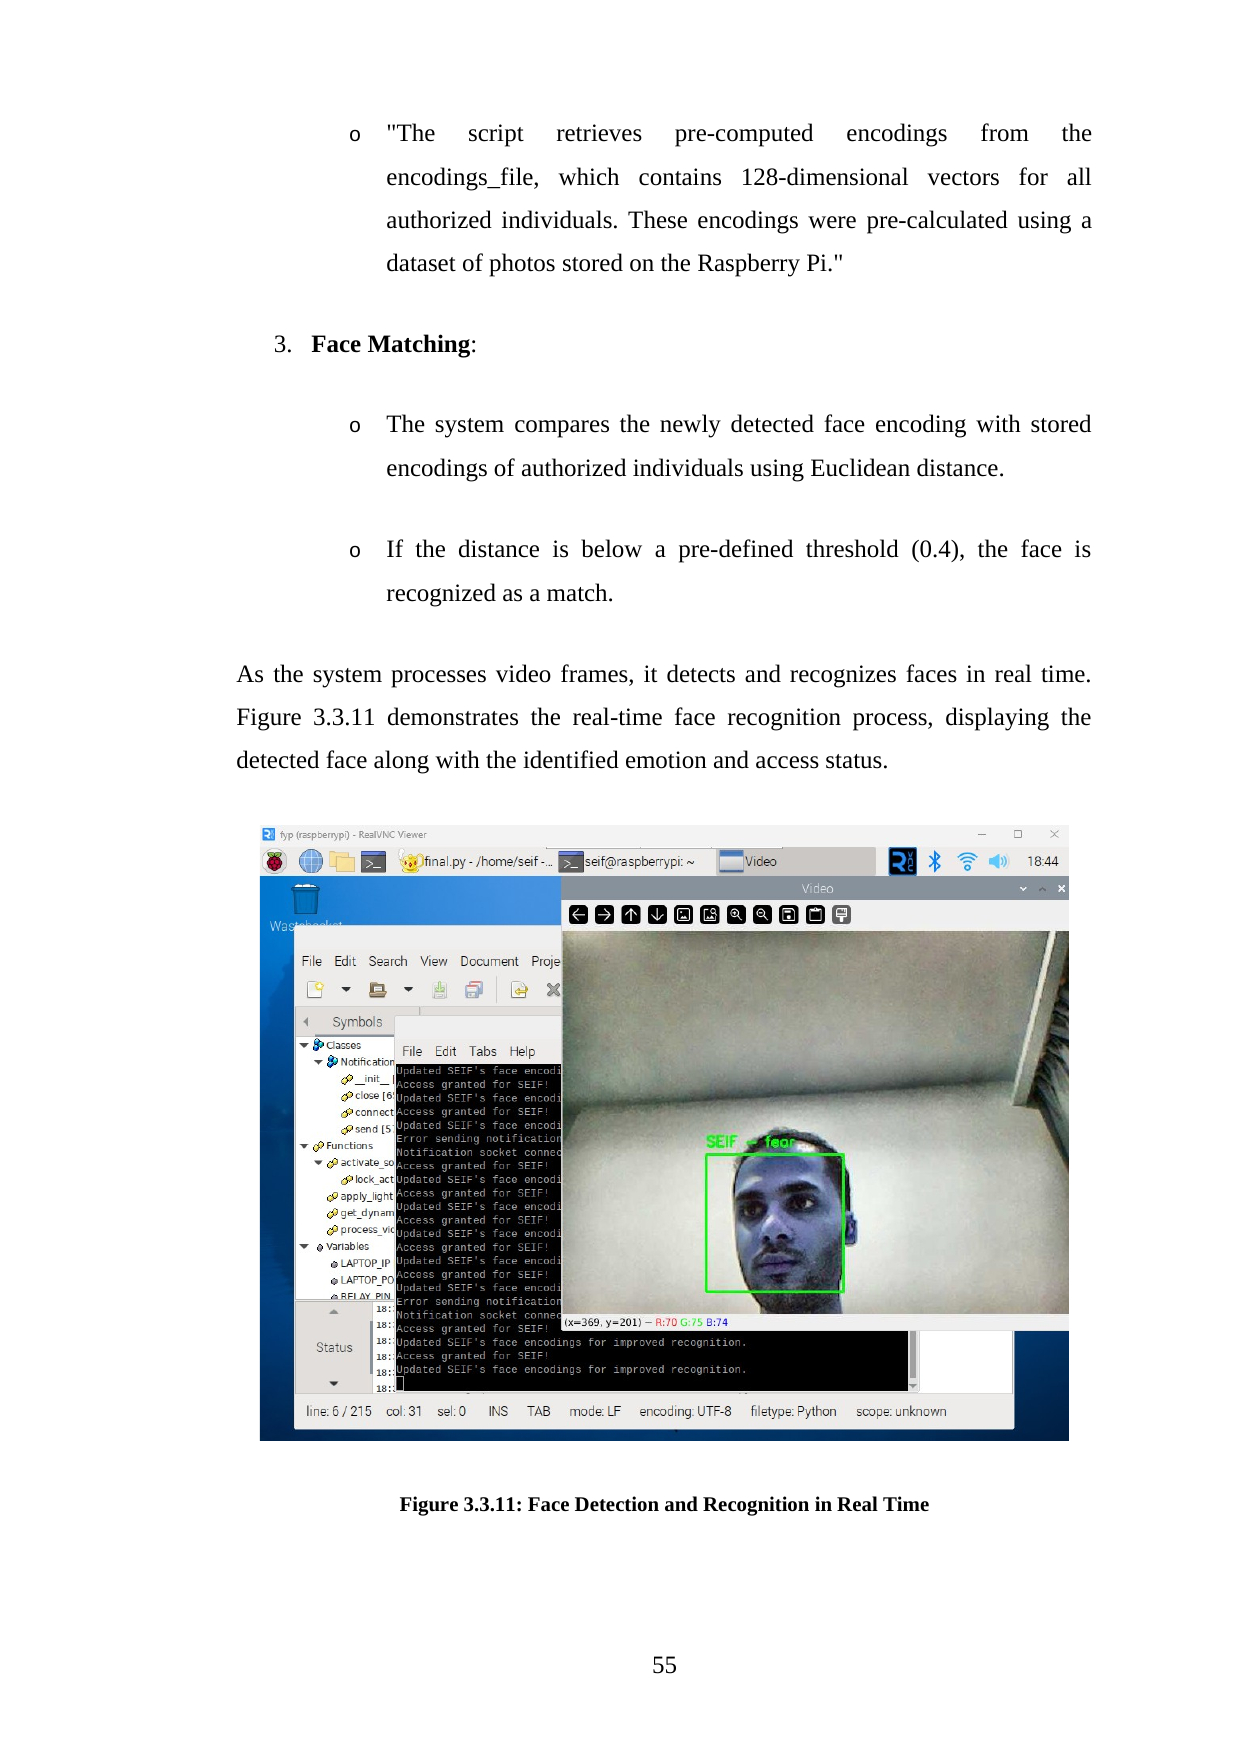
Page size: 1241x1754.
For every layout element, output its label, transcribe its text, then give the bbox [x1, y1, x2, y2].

text Figure 3.3.11: Face Detection and Recognition in Real Time [236, 1492, 1092, 1516]
list Face Matching: [274, 329, 1092, 358]
text As the system processes video frames, it detects and recognizes faces in real time. Figure 3.3.11 demonstrates the real-time face recognition process, displaying the detected face along with the identified emotion and access status. [236, 659, 1092, 774]
list "The script retrieves pre-computed encodings from the encodings_file, which contains 128-dimensional vectors for all authorized individuals. These encodings were pre-calculated using a dataset of photos stored on the Raspberry Pi." [349, 118, 1092, 277]
list If the distance is below a pre-defined threshold (0.4), the face is recognized as a match. [349, 534, 1092, 607]
list The system compares the newly detected face encoding with stored encodings of authorized individuals using Euclidean distance. [349, 409, 1092, 482]
picture [259, 825, 1069, 1441]
